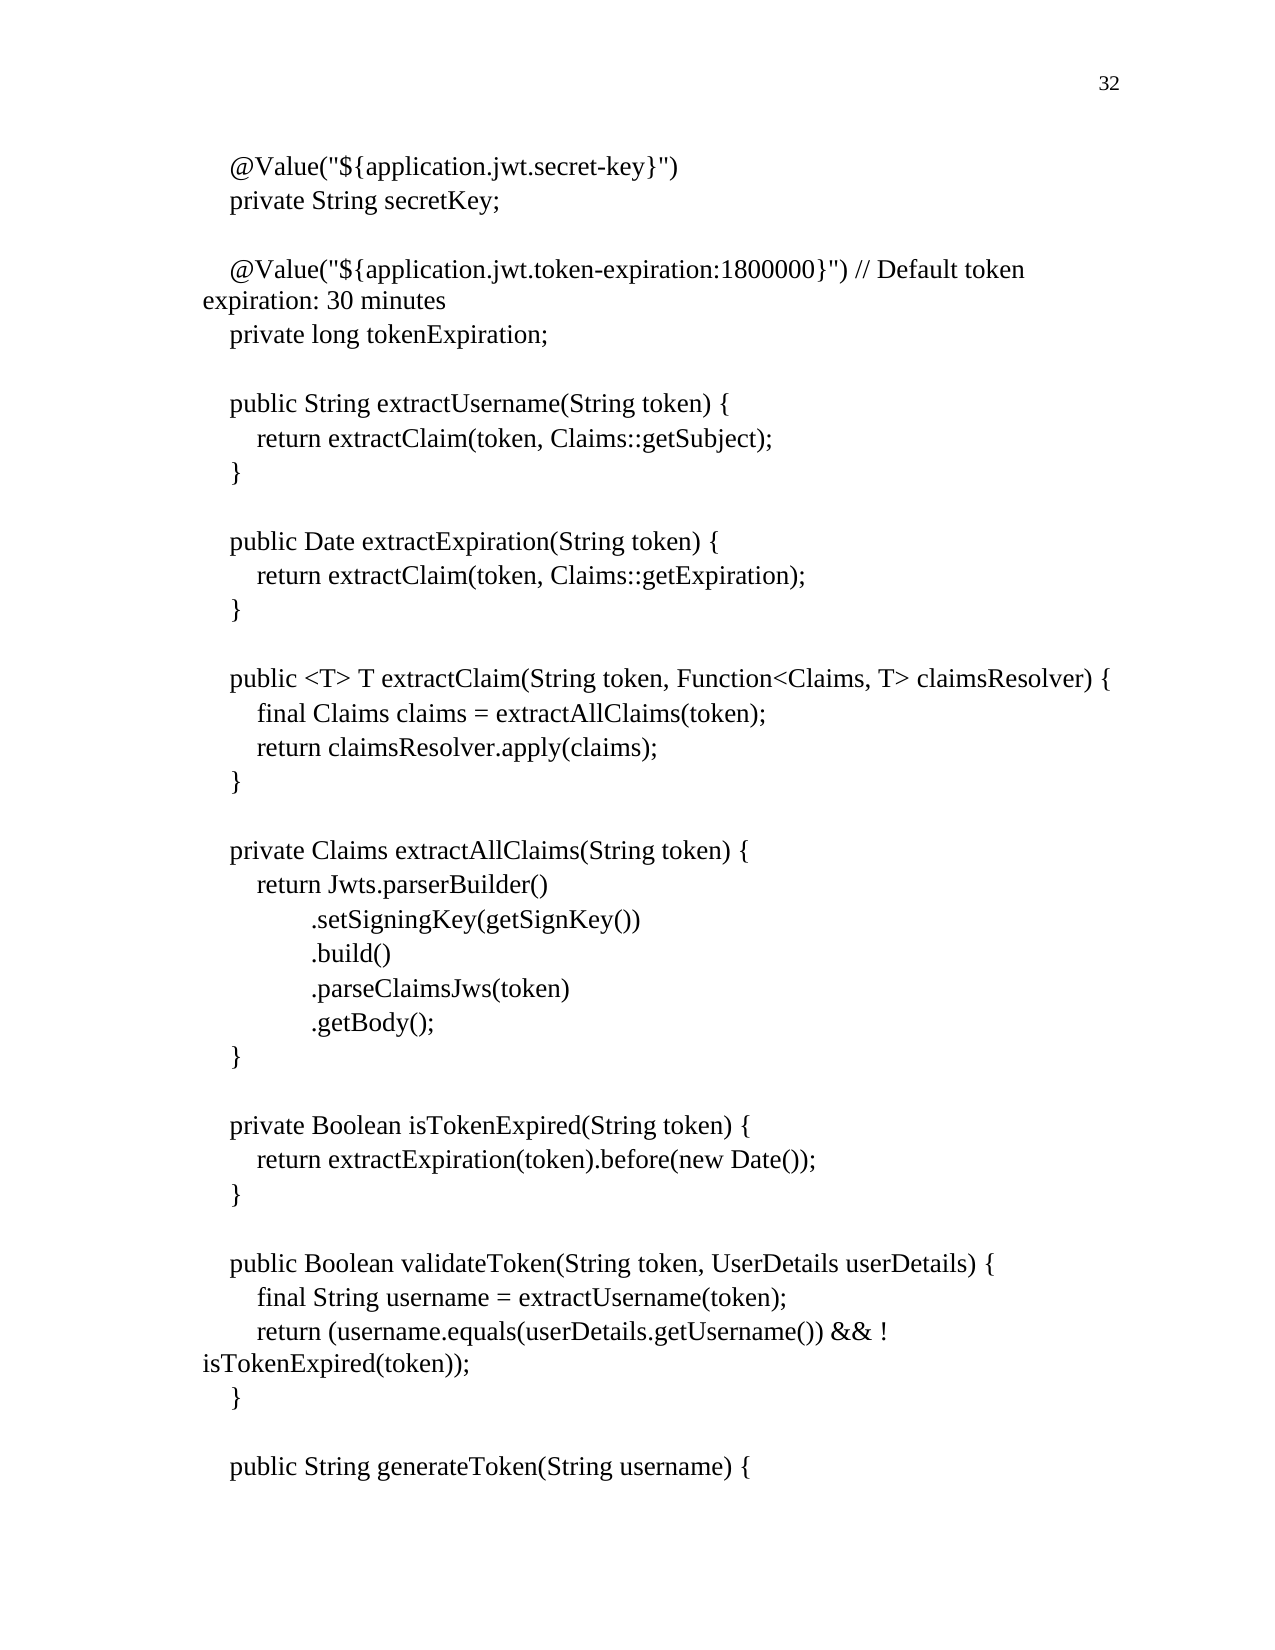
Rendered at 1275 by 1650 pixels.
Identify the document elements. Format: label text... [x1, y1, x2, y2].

text public String extractUsername(String token) { [202, 387, 1125, 418]
text private Boolean isTokenExpired(String token) { [202, 1109, 1125, 1140]
text private String secretKey; [202, 184, 1125, 216]
text } [202, 456, 1125, 487]
text } [202, 1381, 1125, 1412]
text public Date extractExpiration(String token) { [202, 525, 1125, 556]
text @Value("${application.jwt.token-expiration:1800000}") // Default token expiration: 30 minutes [202, 253, 1125, 315]
text return Jwts.parserBuilder() [202, 869, 1125, 900]
text return extractClaim(token, Claims::getSubject); [202, 422, 1125, 453]
text final Claims claims = extractAllClaims(token); [202, 697, 1125, 728]
text final String username = extractUsername(token); [202, 1281, 1125, 1312]
text .getBody(); [202, 1006, 1125, 1037]
text public <T> T extractClaim(String token, Function<Claims, T> claimsResolver) { [202, 662, 1125, 693]
text .setSigningKey(getSignKey()) [202, 903, 1125, 934]
text } [202, 766, 1125, 797]
text public Boolean validateToken(String token, UserDetails userDetails) { [202, 1247, 1125, 1278]
text .build() [202, 937, 1125, 968]
text } [202, 594, 1125, 625]
text return extractExpiration(token).before(new Date()); [202, 1144, 1125, 1175]
text private Claims extractAllClaims(String token) { [202, 834, 1125, 865]
text public String generateToken(String username) { [202, 1450, 1125, 1481]
text } [202, 1041, 1125, 1072]
text @Value("${application.jwt.secret-key}") [202, 150, 1125, 181]
text return extractClaim(token, Claims::getExpiration); [202, 559, 1125, 590]
text .parseClaimsJws(token) [202, 972, 1125, 1003]
text private long tokenExpiration; [202, 319, 1125, 350]
text } [202, 1178, 1125, 1209]
text return claimsResolver.apply(claims); [202, 731, 1125, 762]
text return (username.equals(userDetails.getUsername()) && !isTokenExpired(token)); [202, 1316, 1125, 1378]
